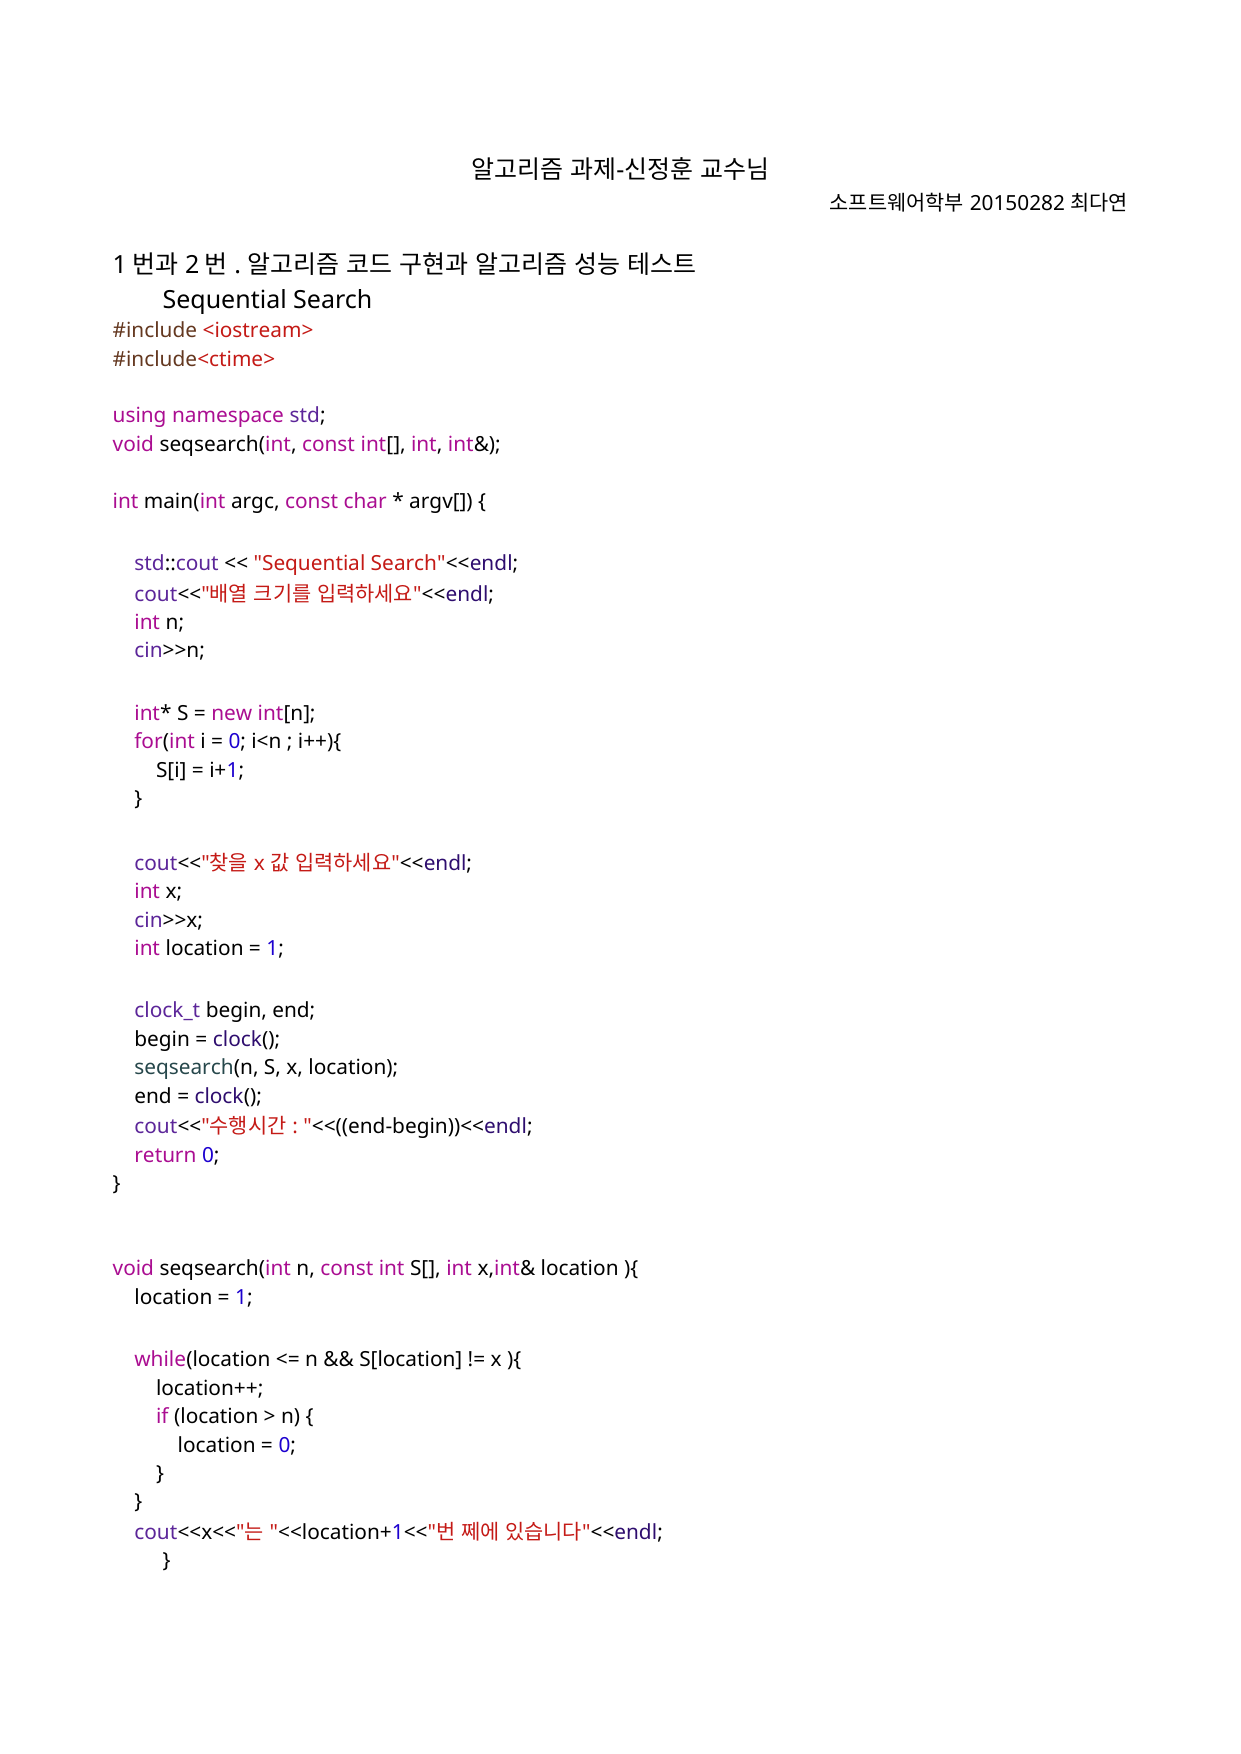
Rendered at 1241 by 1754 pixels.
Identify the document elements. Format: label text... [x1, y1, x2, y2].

text cout<<"찾을 x 값 입력하세요"<<endl; [112, 846, 1128, 876]
text int main(int argc, const char * argv[]) { [112, 486, 1128, 514]
text cin>>x; [112, 905, 1128, 933]
text } [112, 1168, 1128, 1197]
text end = clock(); [112, 1081, 1128, 1109]
text if (location > n) { [112, 1401, 1128, 1430]
text begin = clock(); [112, 1024, 1128, 1052]
text location++; [112, 1373, 1128, 1401]
text int* S = new int[n]; [112, 698, 1128, 727]
text while(location <= n && S[location] != x ){ [112, 1344, 1128, 1373]
text } [112, 1458, 1128, 1487]
text for(int i = 0; i<n ; i++){ [112, 727, 1128, 755]
text std::cout << "Sequential Search"<<endl; [112, 548, 1128, 577]
text void seqsearch(int n, const int S[], int x,int& location ){ [112, 1253, 1128, 1282]
text 소프트웨어학부 20150282 최다연 [112, 186, 1128, 217]
text 알고리즘 과제-신정훈 교수님 [112, 150, 1128, 186]
text #include <iostream> [112, 315, 1128, 344]
text return 0; [112, 1140, 1128, 1168]
text using namespace std; [112, 401, 1128, 429]
text location = 1; [112, 1282, 1128, 1310]
text } [112, 1487, 1128, 1515]
text Sequential Search [162, 281, 1128, 315]
text S[i] = i+1; [112, 755, 1128, 783]
text location = 0; [112, 1430, 1128, 1458]
text cout<<"배열 크기를 입력하세요"<<endl; [112, 577, 1128, 607]
text int location = 1; [112, 933, 1128, 962]
text clock_t begin, end; [112, 996, 1128, 1024]
text #include<ctime> [112, 344, 1128, 372]
text } [162, 1545, 1128, 1574]
text int n; [112, 607, 1128, 636]
text cout<<x<<"는 "<<location+1<<"번 쩨에 있습니다"<<endl; [112, 1515, 1128, 1545]
text void seqsearch(int, const int[], int, int&); [112, 429, 1128, 457]
text } [112, 783, 1128, 812]
text int x; [112, 876, 1128, 905]
text 1번과 2번 . 알고리즘 코드 구현과 알고리즘 성능 테스트 [112, 245, 1128, 281]
text cout<<"수행시간 : "<<((end-begin))<<endl; [112, 1109, 1128, 1140]
text cin>>n; [112, 636, 1128, 664]
text seqsearch(n, S, x, location); [112, 1052, 1128, 1081]
